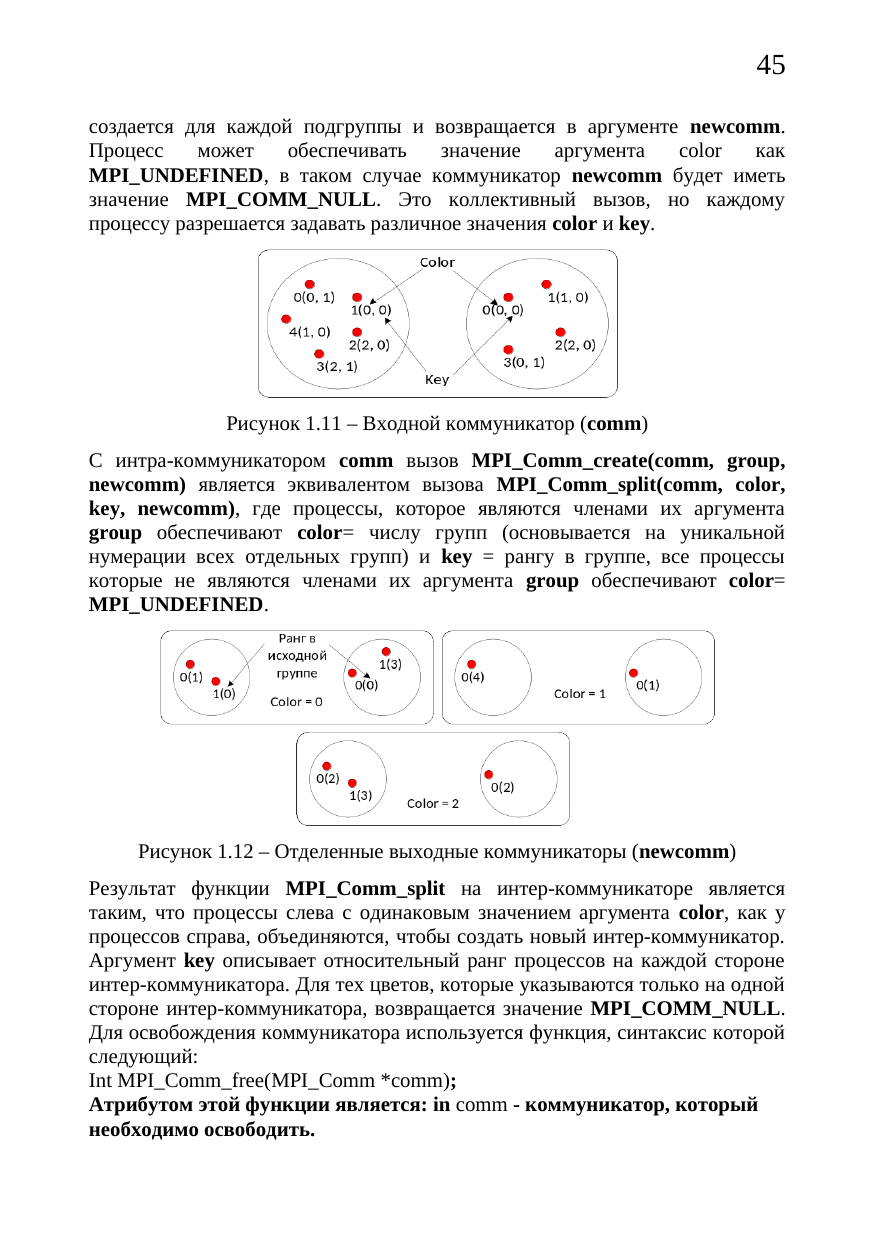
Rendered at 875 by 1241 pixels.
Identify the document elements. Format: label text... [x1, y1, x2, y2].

text С интра-коммуникатором comm вызов MPI_Comm_create(comm, group, newcomm) является эквивалентом вызова MPI_Comm_split(comm, color, key, newcomm), где процессы, которое являются членами их аргумента group обеспечивают color= числу групп (основывается на уникальной нумерации всех отдельных групп) и key = рангу в группе, все процессы которые не являются членами их аргумента group обеспечивают color= MPI_UNDEFINED. [89, 448, 785, 616]
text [89, 114, 785, 235]
text Int MPI_Comm_free(MPI_Comm *comm); [89, 1068, 785, 1092]
text Рисунок 1.11 – Входной коммуникатор (comm) [89, 411, 785, 435]
text Рисунок 1.12 – Отделенные выходные коммуникаторы (newcomm) [89, 839, 785, 863]
text Атрибутом этой функции является: in comm - коммуникатор, который необходимо освободить. [89, 1092, 785, 1141]
text Результат функции MPI_Comm_split на интер-коммуникаторе является таким, что процессы слева с одинаковым значением аргумента color, как у процессов справа, объединяются, чтобы создать новый интер-коммуникатор. Аргумент key описывает относительный ранг процессов на каждой стороне интер-коммуникатора. Для тех цветов, которые указываются только на одной стороне интер-коммуникатора, возвращается значение MPI_COMM_NULL. Для освобождения коммуникатора используется функция, синтаксис которой следующий: [89, 876, 785, 1068]
